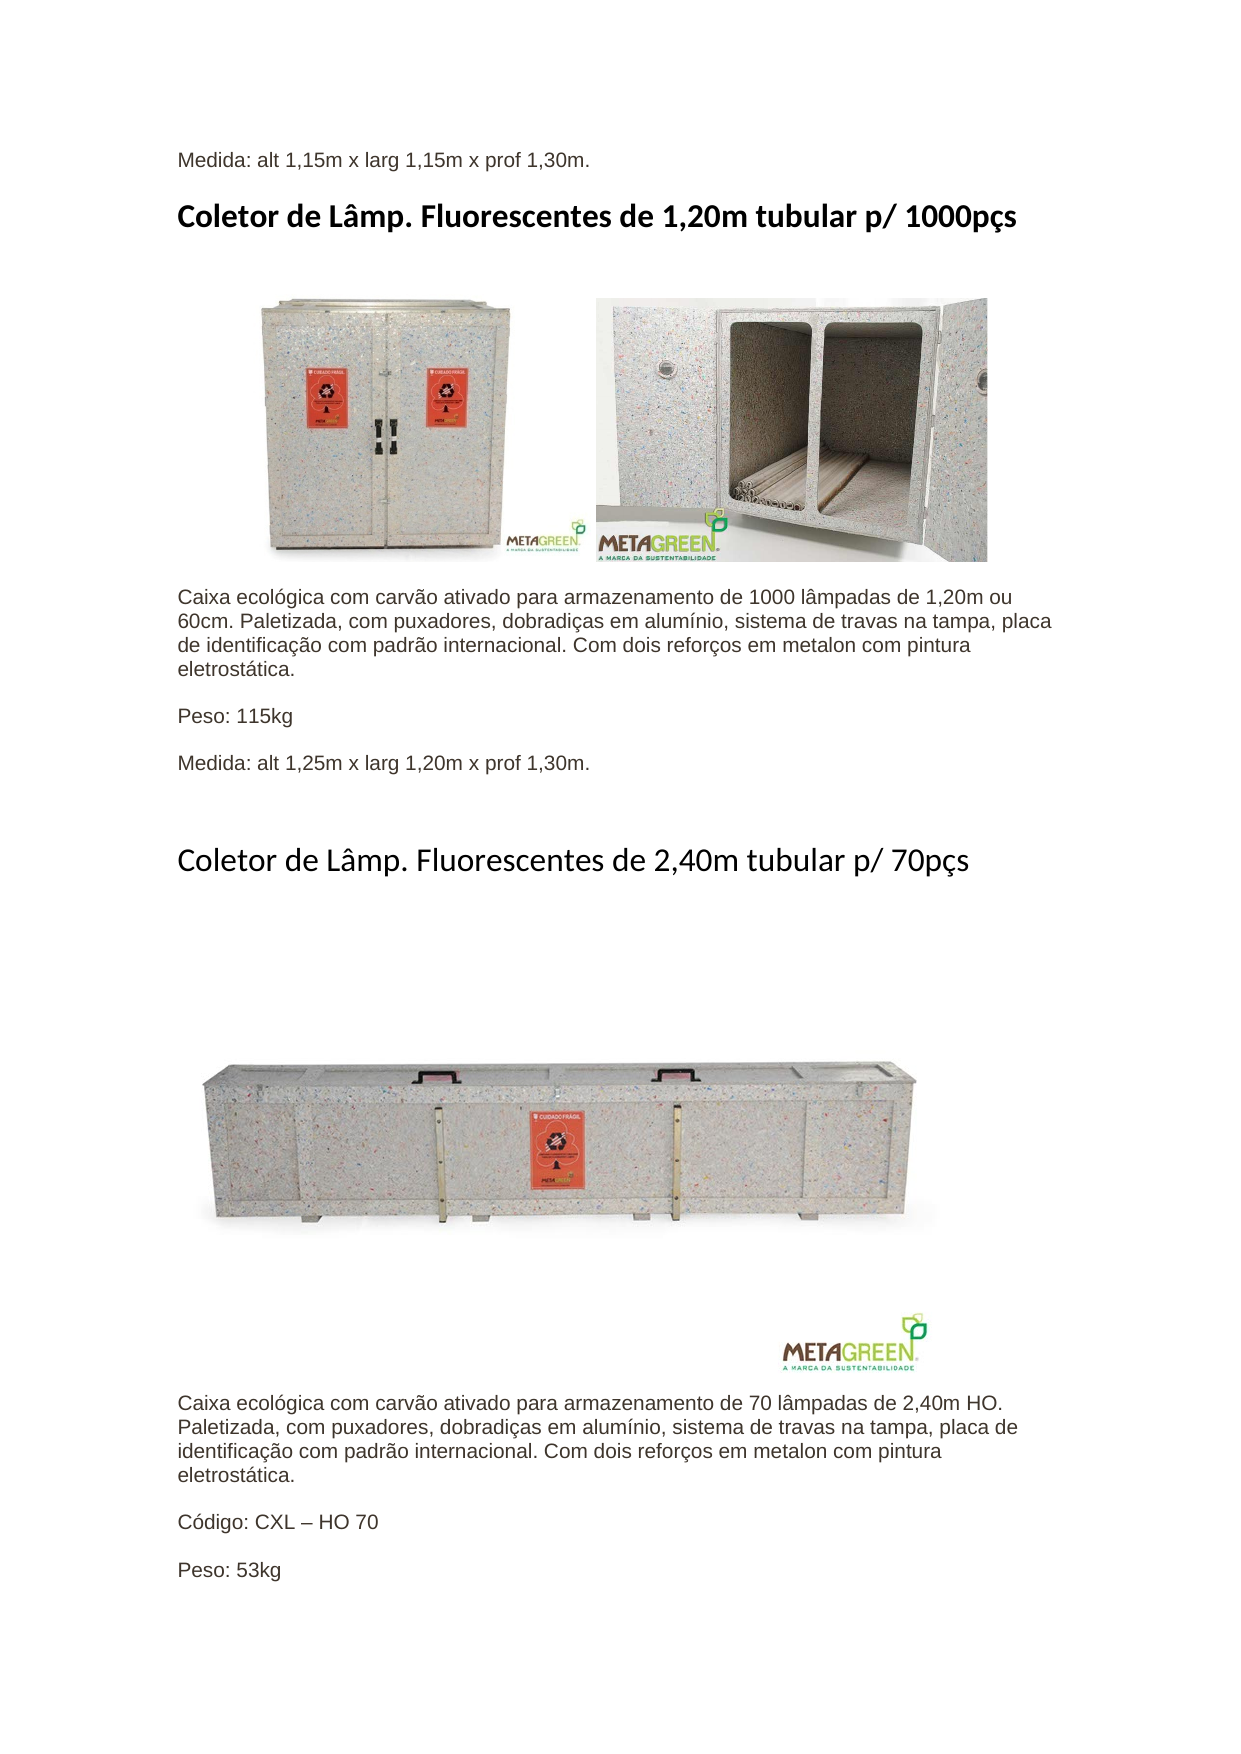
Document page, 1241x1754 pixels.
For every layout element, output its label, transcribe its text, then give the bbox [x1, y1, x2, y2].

text Coletor de Lâmp. Fluorescentes de 2,40m tubular p/ 70pçs [177, 839, 1063, 880]
text Caixa ecológica com carvão ativado para armazenamento de 70 lâmpadas de 2,40m HO. Paletizada, com puxadores, dobradiças em alumínio, sistema de travas na tampa, placa de identificação com padrão internacional. Com dois reforços em metalon com pintura eletrostática. [177, 1391, 1063, 1487]
text Caixa ecológica com carvão ativado para armazenamento de 1000 lâmpadas de 1,20m ou 60cm. Paletizada, com puxadores, dobradiças em alumínio, sistema de travas na tampa, placa de identificação com padrão internacional. Com dois reforços em metalon com pintura eletrostática. [177, 584, 1063, 680]
text Medida: alt 1,15m x larg 1,15m x prof 1,30m. [177, 148, 1063, 172]
picture [177, 880, 947, 1391]
text Medida: alt 1,25m x larg 1,20m x prof 1,30m. [177, 751, 1063, 775]
picture [177, 283, 988, 562]
text Peso: 53kg [177, 1557, 1063, 1581]
text Peso: 115kg [177, 704, 1063, 728]
text Código: CXL – HO 70 [177, 1510, 1063, 1534]
text Coletor de Lâmp. Fluorescentes de 1,20m tubular p/ 1000pçs [177, 195, 1063, 236]
